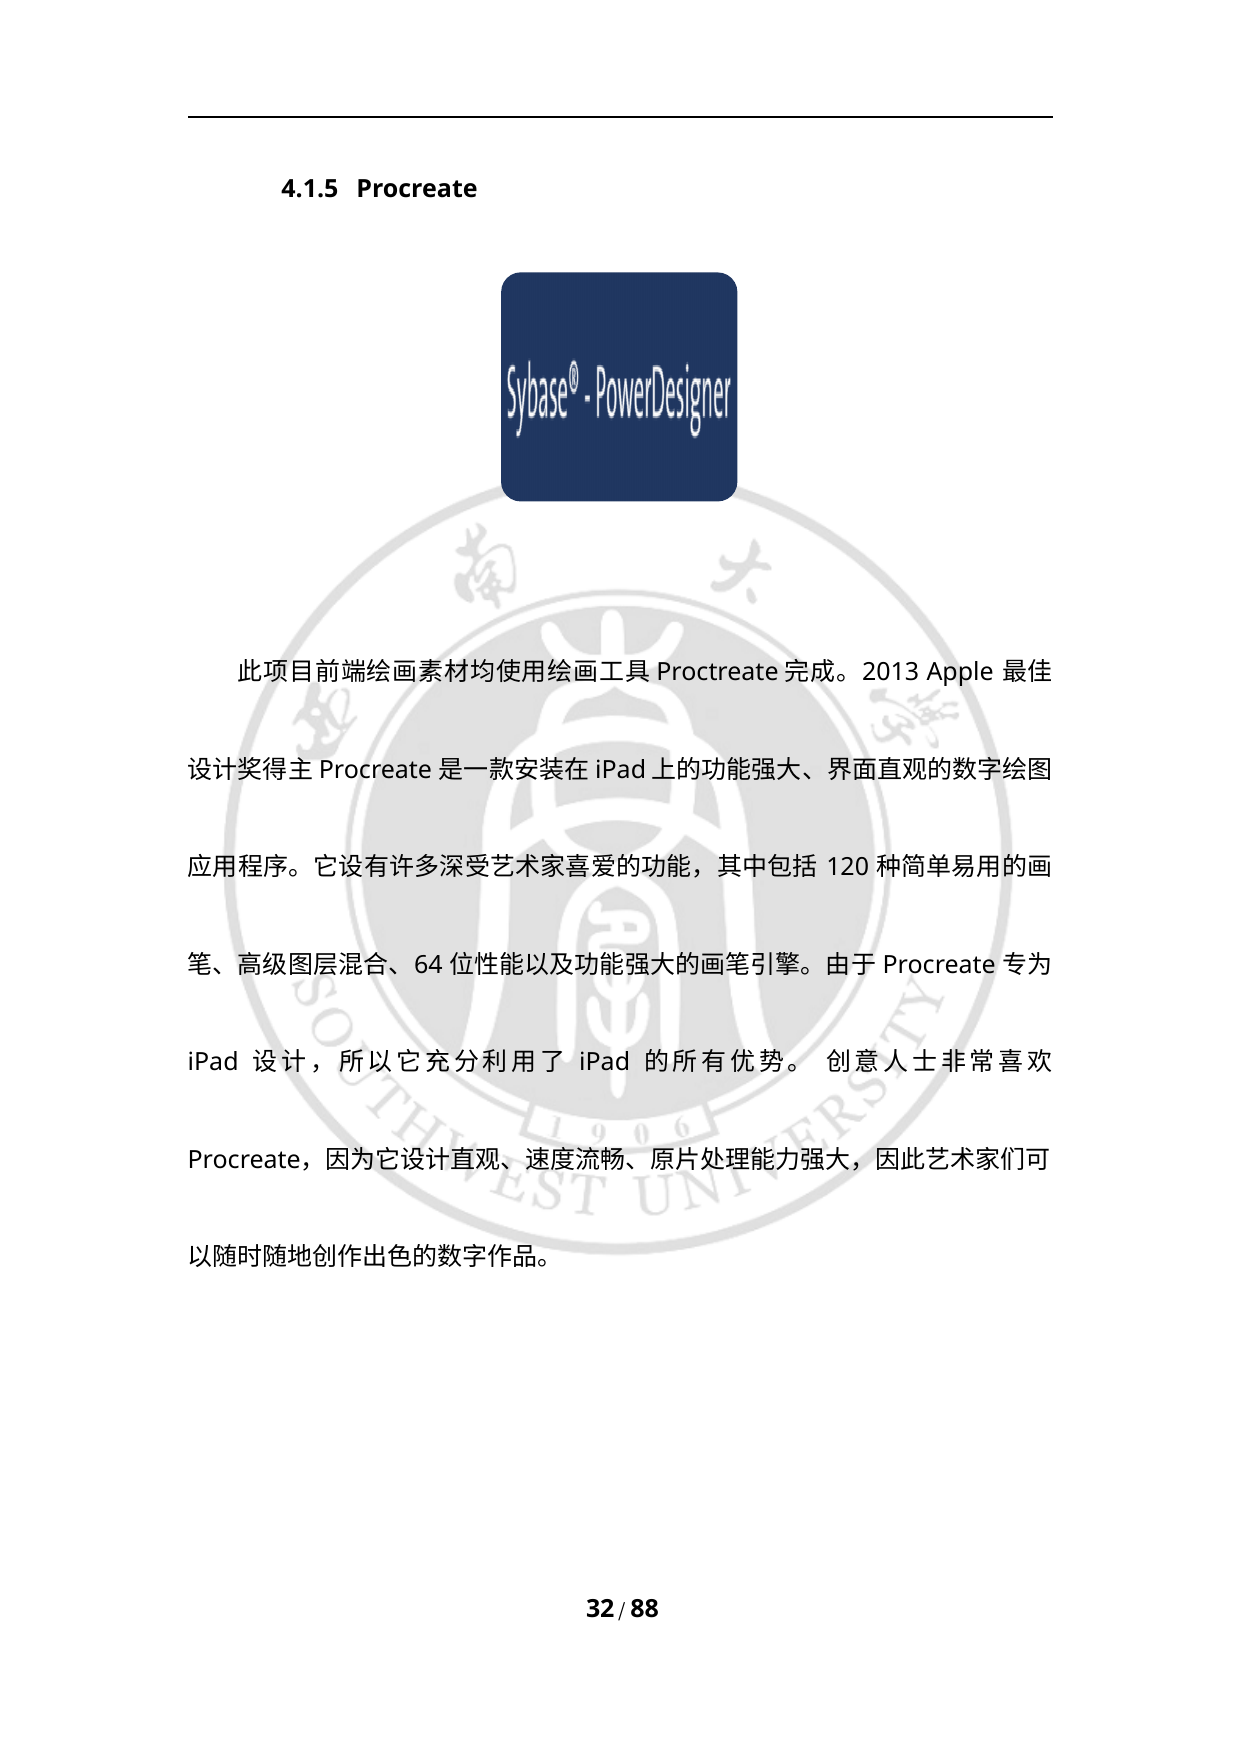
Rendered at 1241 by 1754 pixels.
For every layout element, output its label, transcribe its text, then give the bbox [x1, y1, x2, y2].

picture [187, 272, 1053, 637]
subtitle Procreate [281, 156, 1053, 221]
list 此项目前端绘画素材均使用绘画工具Proctreate完成。2013 Apple 最佳设计奖得主 Procreate 是一款安装在 iPad上的功能强大、界面直观的数字绘图应用程序。它设有许多深受艺术家喜爱的功能，其中包括 120 种简单易用的画笔、高级图层混合、64 位性能以及功能强大的画笔引擎。由于 Procreate 专为 iPad 设计，所以它充分利用了 iPad 的所有优势。 创意人士非常喜欢 Procreate，因为它设计直观、速度流畅、原片处理能力强大，因此艺术家们可以随时随地创作出色的数字作品。 [187, 637, 1053, 1287]
